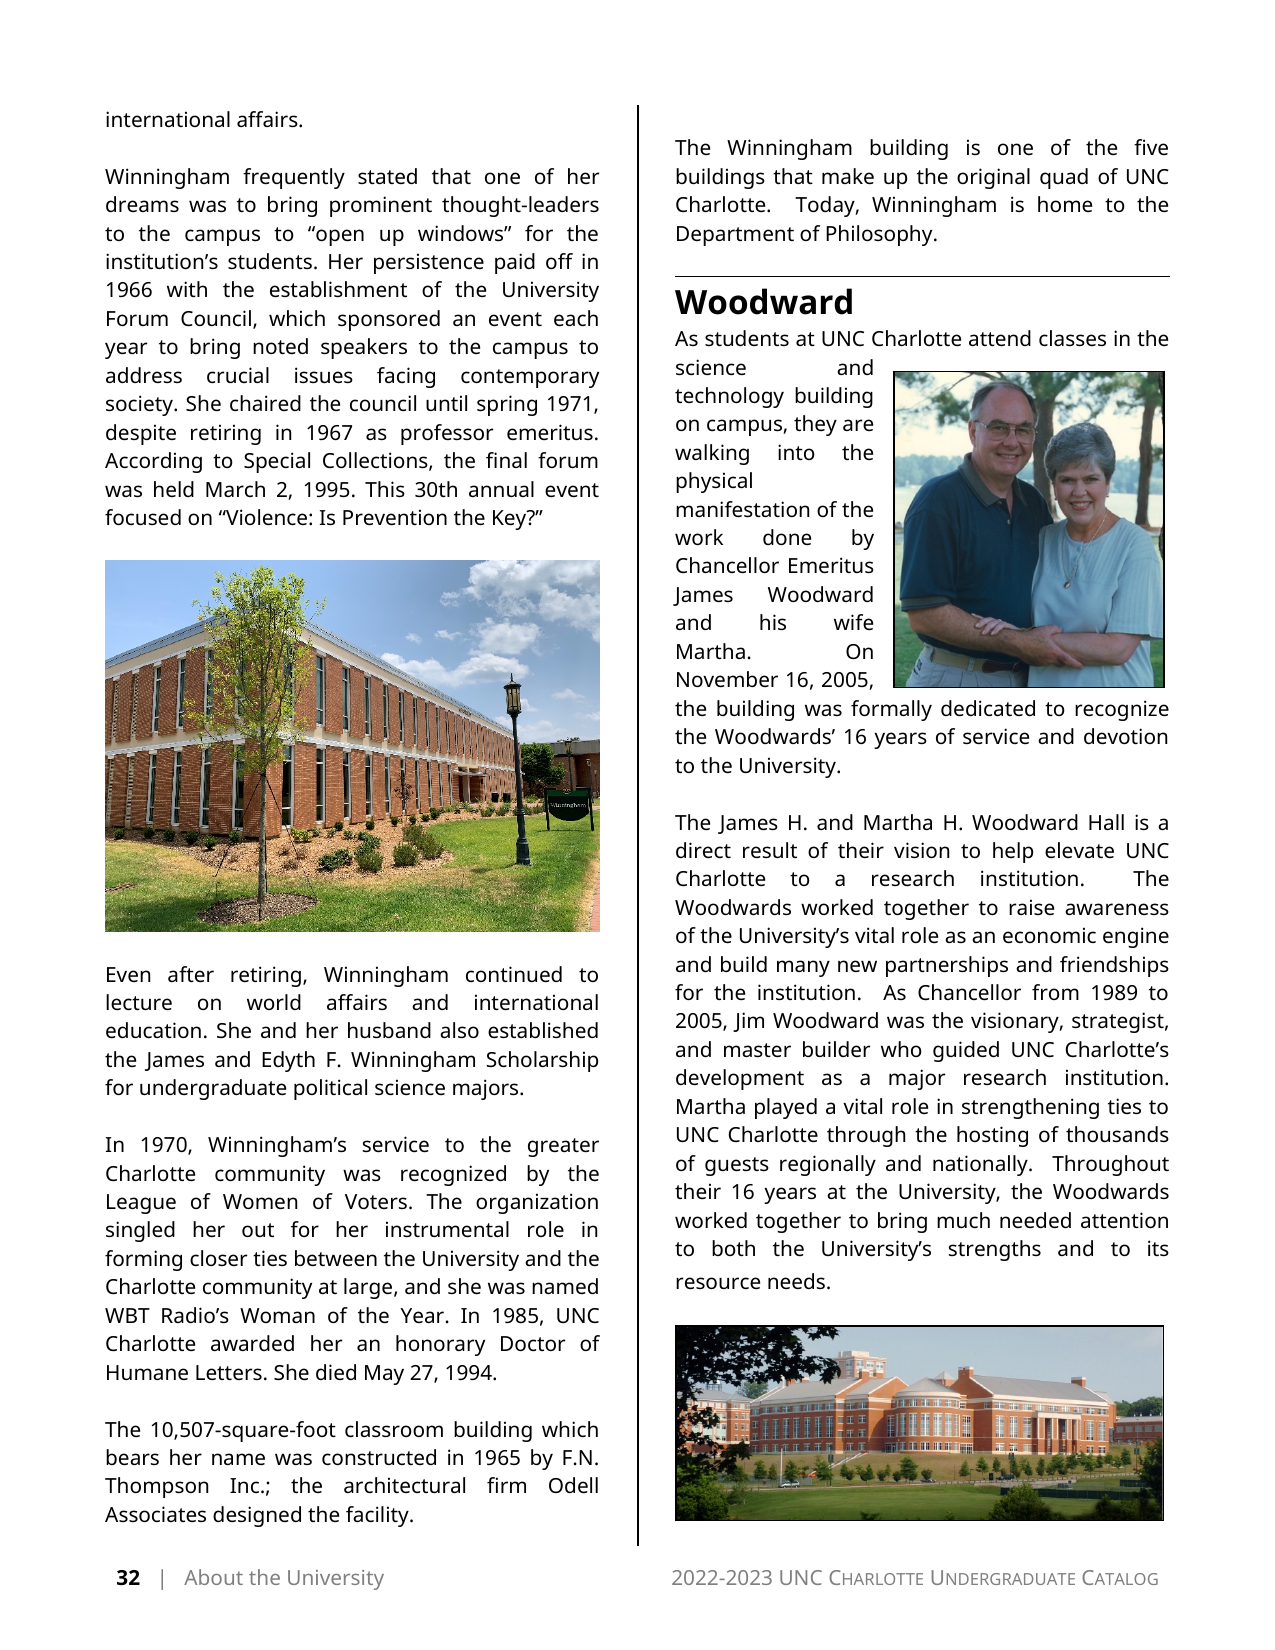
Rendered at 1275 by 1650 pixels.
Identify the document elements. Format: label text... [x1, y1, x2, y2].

text The James H. and Martha H. Woodward Hall is a direct result of their vision to help elevate UNC Charlotte to a research institution. The Woodwards worked together to raise awareness of the University’s vital role as an economic engine and build many new partnerships and friendships for the institution. As Chancellor from 1989 to 2005, Jim Woodward was the visionary, strategist, and master builder who guided UNC Charlotte’s development as a major research institution. Martha played a vital role in strengthening ties to UNC Charlotte through the hosting of thousands of guests regionally and nationally. Throughout their 16 years at the University, the Woodwards worked together to bring much needed attention to both the University’s strengths and to its resource needs. [675, 808, 1170, 1297]
text Even after retiring, Winningham continued to lecture on world affairs and international education. She and her husband also established the James and Edyth F. Winningham Scholarship for undergraduate political science majors. [105, 960, 600, 1102]
picture [105, 560, 600, 932]
text The 10,507-square-foot classroom building which bears her name was constructed in 1965 by F.N. Thompson Inc.; the architectural firm Odell Associates designed the facility. [105, 1415, 600, 1528]
picture [895, 372, 1163, 687]
picture [677, 1327, 1163, 1520]
text In 1970, Winningham’s service to the greater Charlotte community was recognized by the League of Women of Voters. The organization singled her out for her instrumental role in forming closer ties between the University and the Charlotte community at large, and she was named WBT Radio’s Woman of the Year. In 1985, UNC Charlotte awarded her an honorary Doctor of Humane Letters. She died May 27, 1994. [105, 1130, 600, 1386]
text Woodward [675, 277, 1170, 324]
text The Winningham building is one of the five buildings that make up the original quad of UNC Charlotte. Today, Winningham is home to the Department of Philosophy. [675, 133, 1170, 247]
text Winningham frequently stated that one of her dreams was to bring prominent thought-leaders to the campus to “open up windows” for the institution’s students. Her persistence paid off in 1966 with the establishment of the University Forum Council, which sponsored an event each year to bring noted speakers to the campus to address crucial issues facing contemporary society. She chaired the council until spring 1971, despite retiring in 1967 as professor emeritus. According to Special Collections, the final forum was held March 2, 1995. This 30th annual event focused on “Violence: Is Prevention the Key?” [105, 162, 600, 532]
